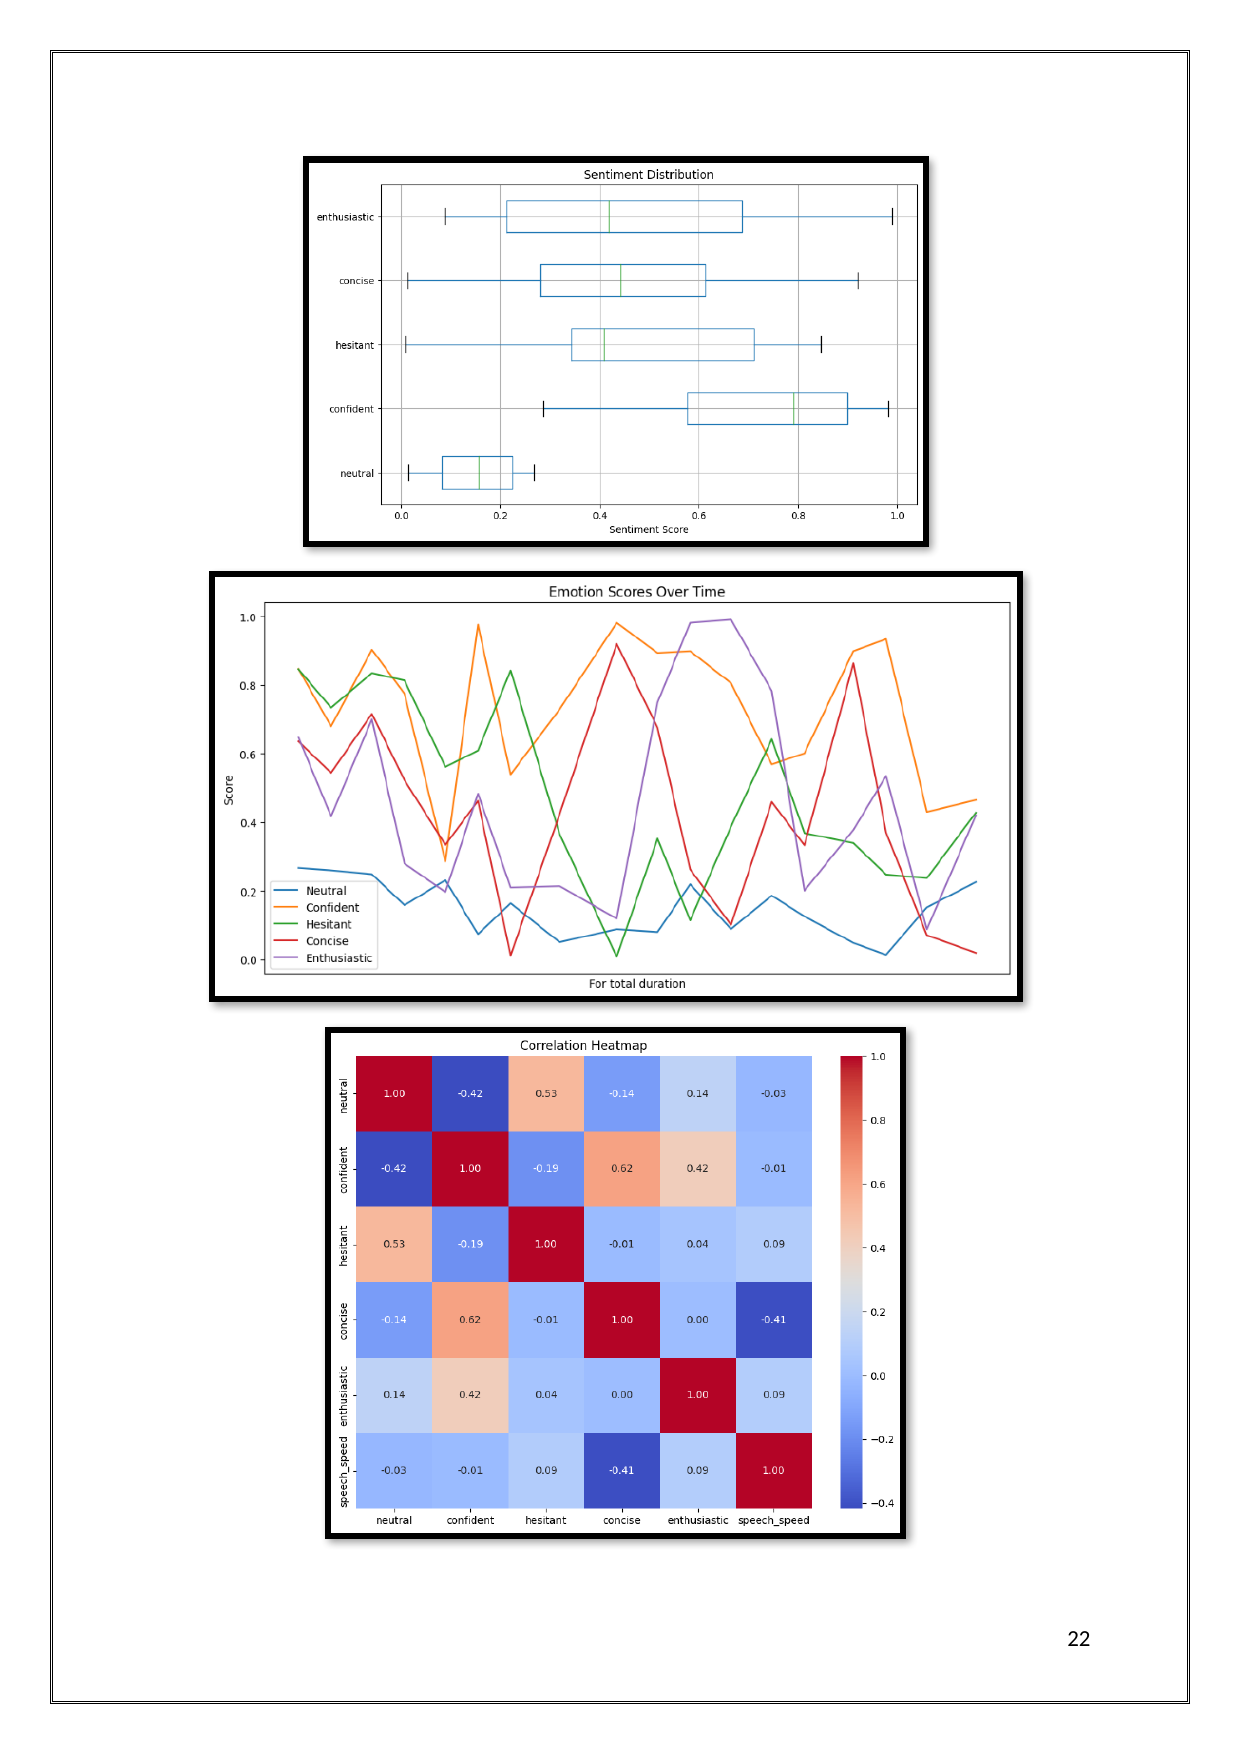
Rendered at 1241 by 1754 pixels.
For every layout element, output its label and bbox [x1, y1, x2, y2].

picture [331, 1033, 900, 1533]
picture [309, 163, 923, 541]
picture [215, 577, 1017, 996]
